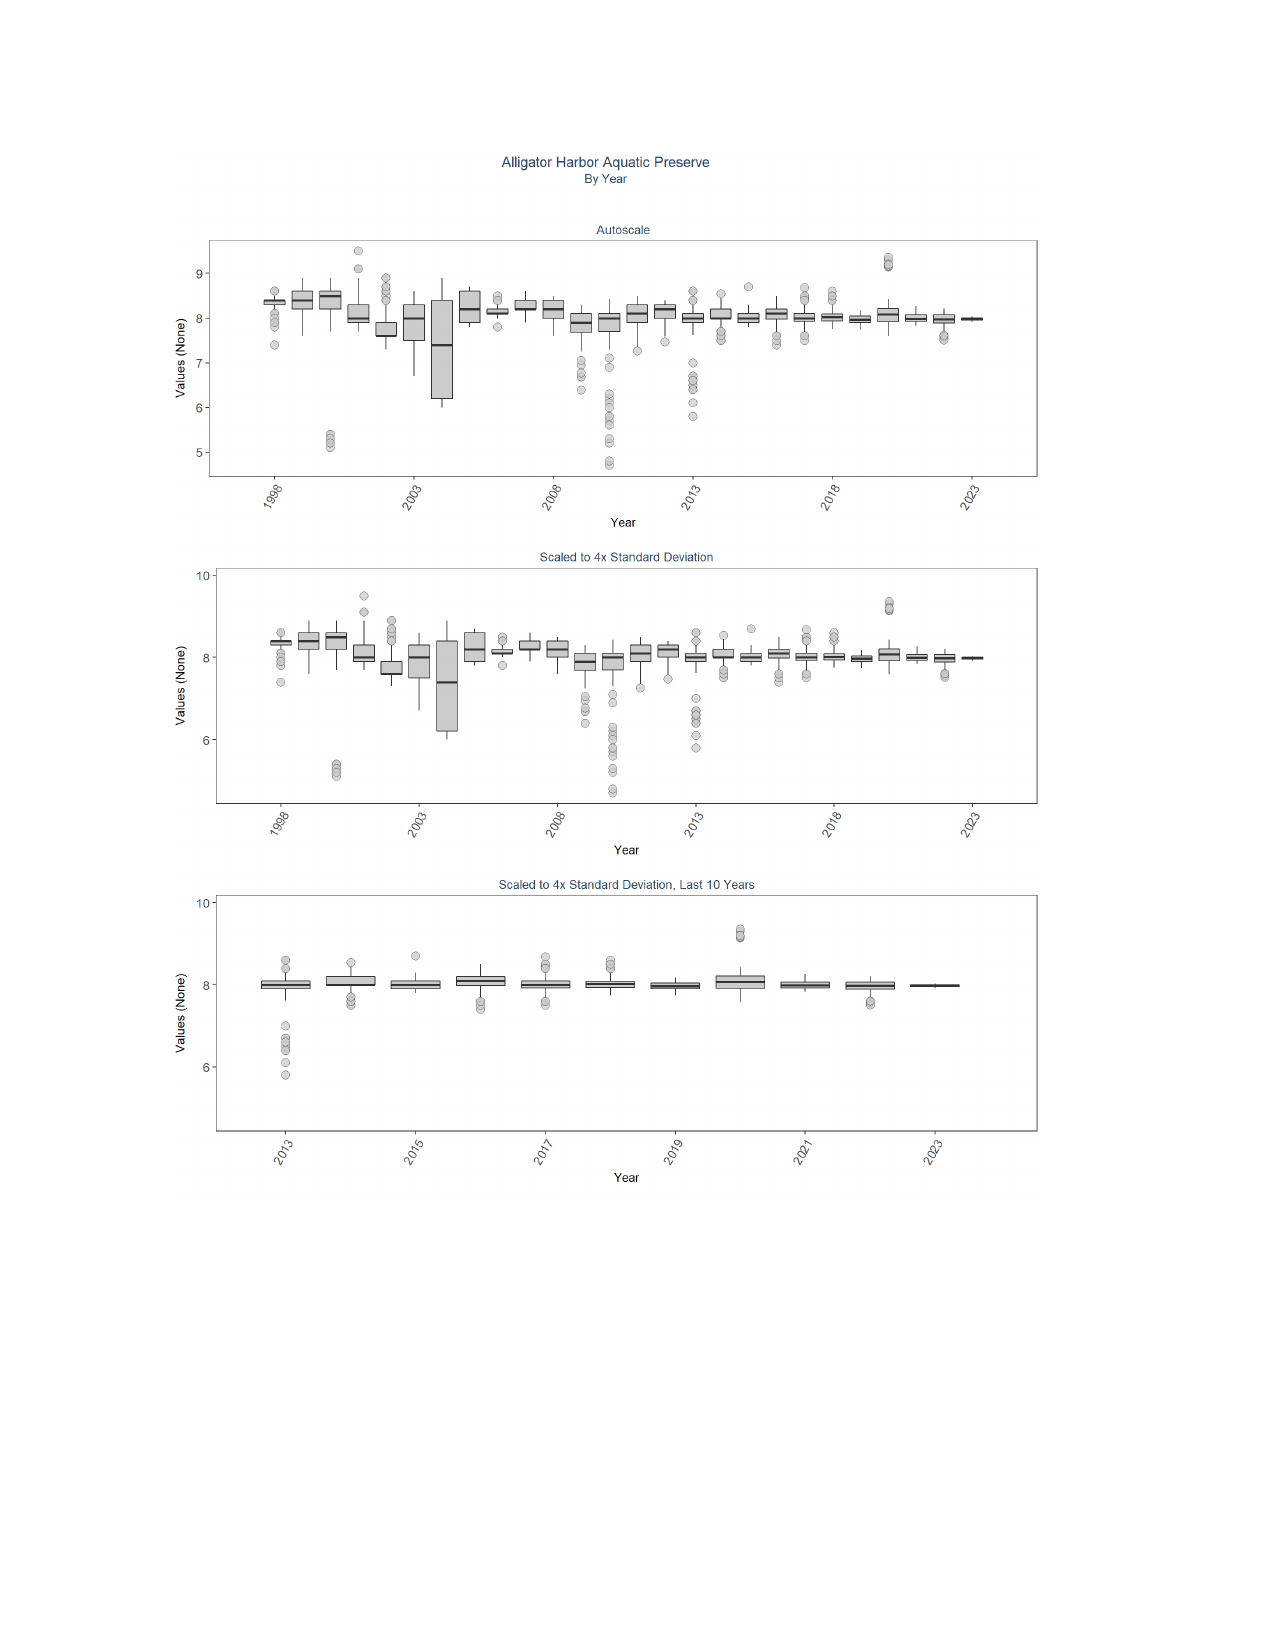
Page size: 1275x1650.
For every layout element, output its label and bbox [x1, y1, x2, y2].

picture [168, 150, 1044, 1200]
